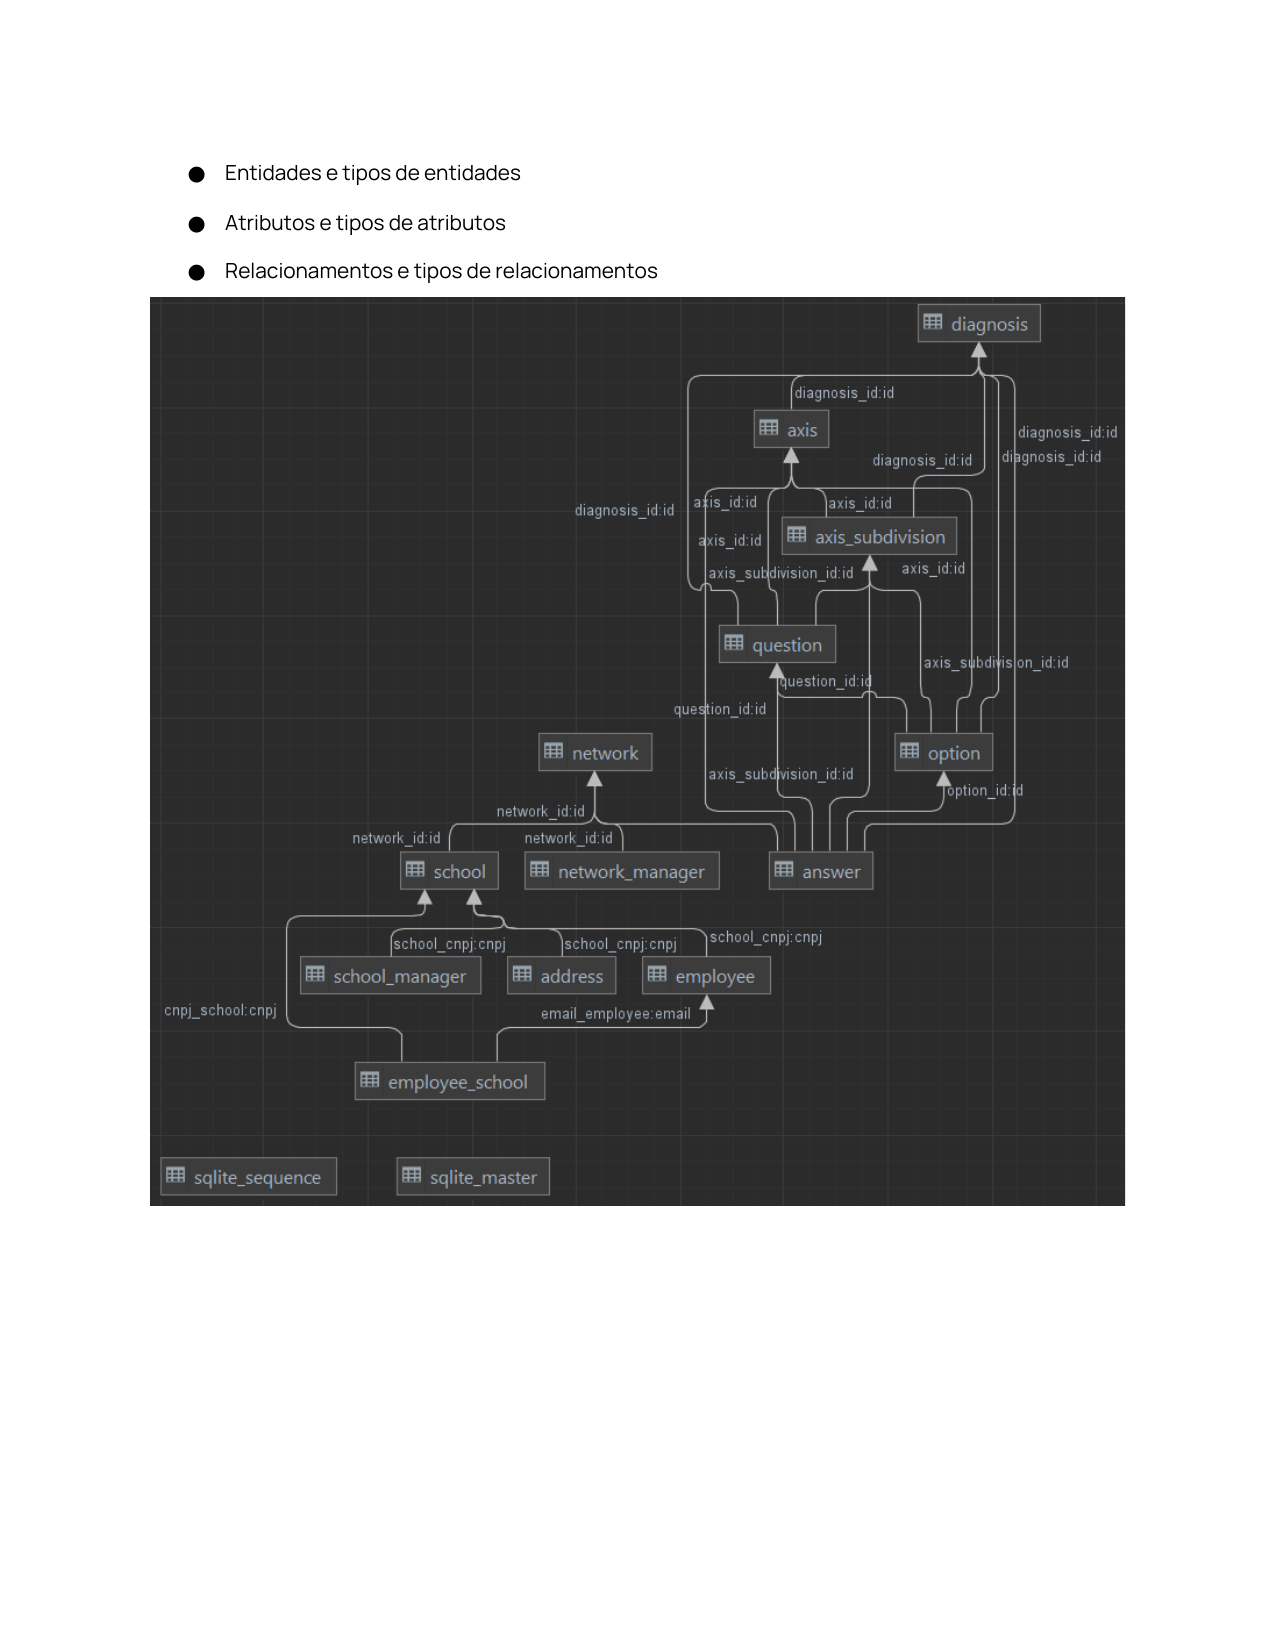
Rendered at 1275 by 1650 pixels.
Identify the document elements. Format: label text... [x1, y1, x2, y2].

list Relacionamentos e tipos de relacionamentos [187, 248, 1125, 291]
picture [150, 297, 1125, 1206]
list Atributos e tipos de atributos [187, 199, 1125, 242]
list Entidades e tipos de entidades [187, 150, 1125, 193]
